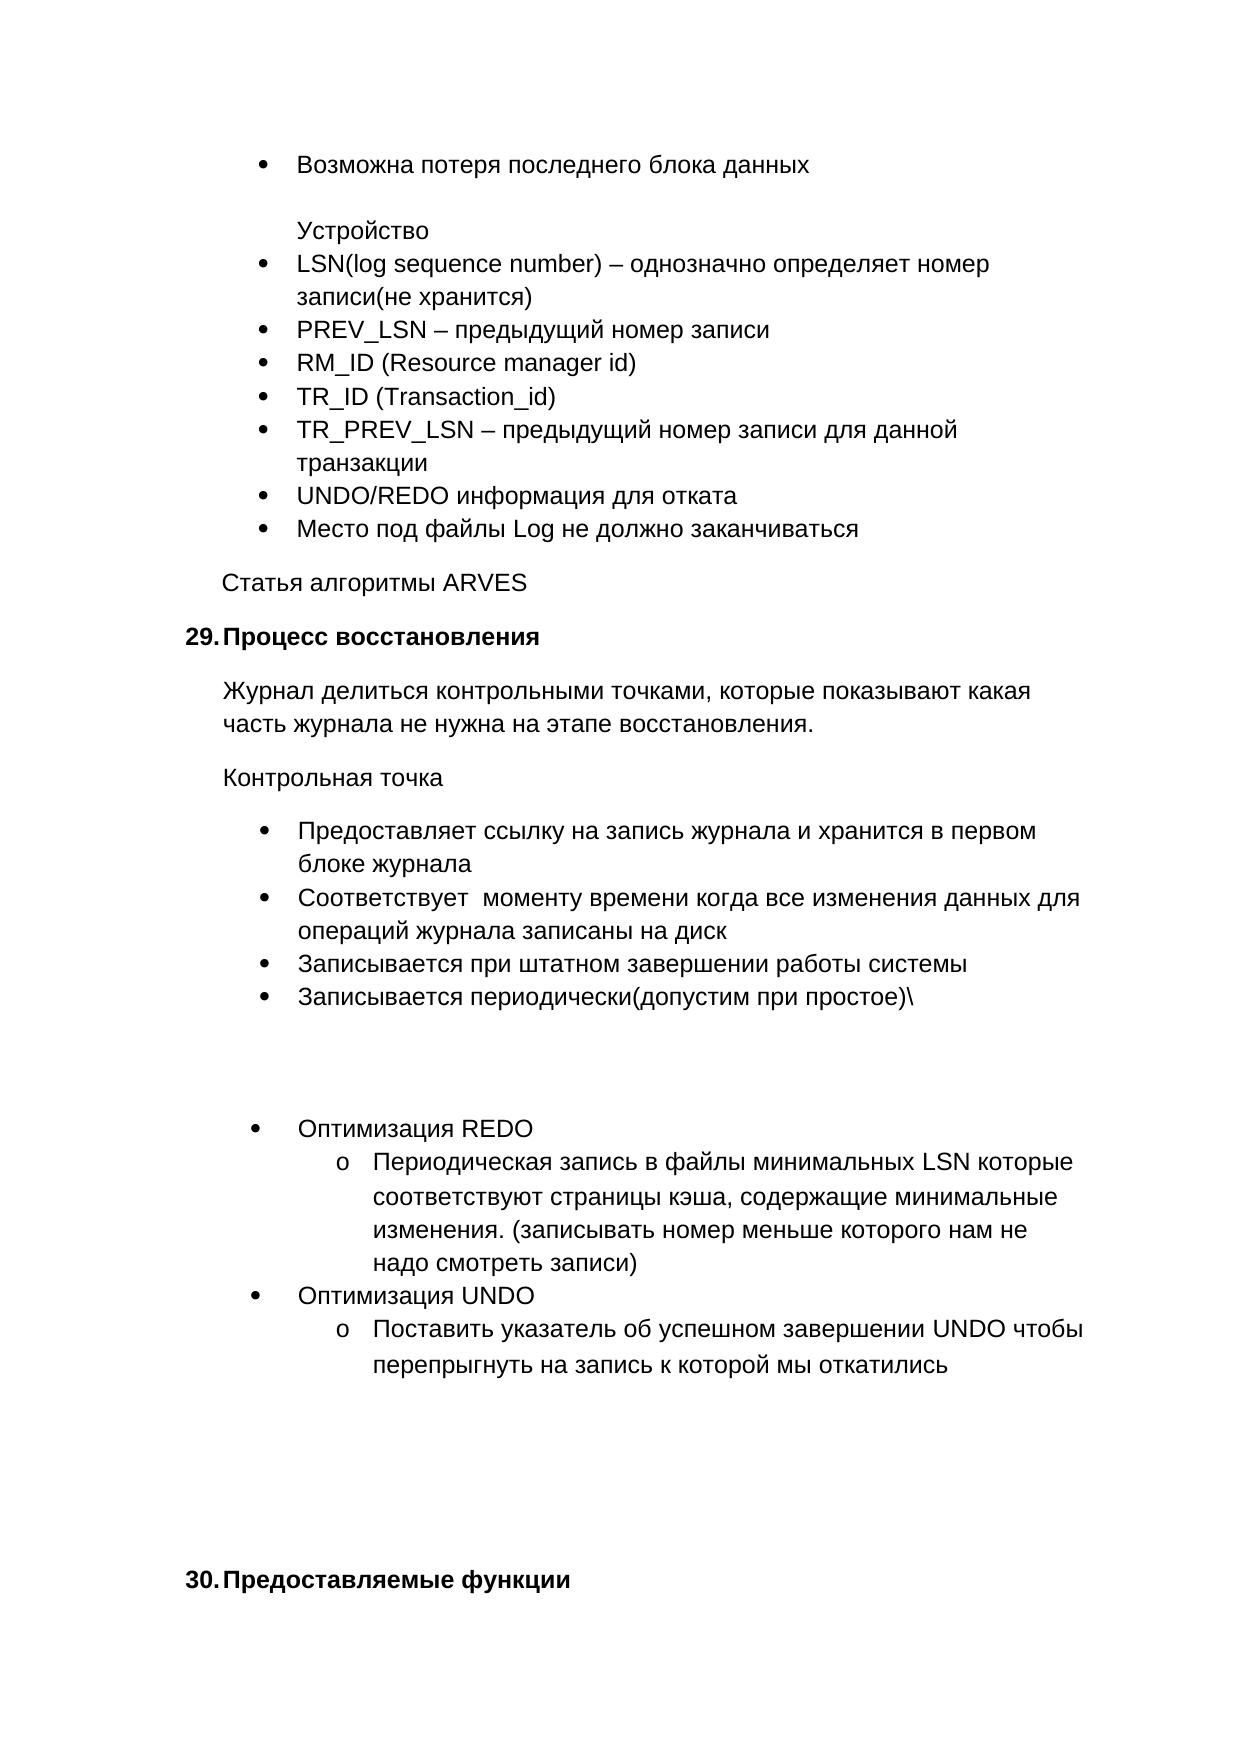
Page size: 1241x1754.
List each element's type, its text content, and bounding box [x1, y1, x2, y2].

list Возможна потеря последнего блока данных [259, 150, 1090, 179]
text Контрольная точка [223, 762, 1090, 791]
list TR_ID (Transaction_id) [259, 382, 1090, 410]
list Процесс восстановления [185, 622, 1090, 651]
list Оптимизация UNDO [251, 1281, 1090, 1310]
list Предоставляет ссылку на запись журнала и хранится в первом блоке журнала [260, 816, 1090, 878]
list LSN(log sequence number) – однозначно определяет номер записи(не хранится) [259, 249, 1090, 311]
list Записывается периодически(допустим при простое)\ [260, 982, 1090, 1011]
list TR_PREV_LSN – предыдущий номер записи для данной транзакции [259, 415, 1090, 477]
list Поставить указатель об успешном завершении UNDO чтобы перепрыгнуть на запись к которой мы откатились [335, 1314, 1090, 1378]
text Статья алгоритмы ARVES [221, 568, 1090, 597]
list Предоставляемые функции [185, 1565, 1090, 1594]
list Устройство [296, 216, 1090, 245]
list Записывается при штатном завершении работы системы [260, 949, 1090, 977]
list Место под файлы Log не должно заканчиваться [259, 514, 1090, 543]
list UNDO/REDO информация для отката [259, 481, 1090, 510]
text Журнал делиться контрольными точками, которые показывают какая часть журнала не нужна на этапе восстановления. [223, 676, 1090, 737]
list PREV_LSN – предыдущий номер записи [259, 315, 1090, 344]
list Соответствует моменту времени когда все изменения данных для операций журнала записаны на диск [260, 882, 1090, 944]
list Оптимизация REDO [251, 1114, 1090, 1143]
list Периодическая запись в файлы минимальных LSN которые соответствуют страницы кэша, содержащие минимальные изменения. (записывать номер меньше которого нам не надо смотреть записи) [335, 1147, 1090, 1277]
list RM_ID (Resource manager id) [259, 348, 1090, 377]
